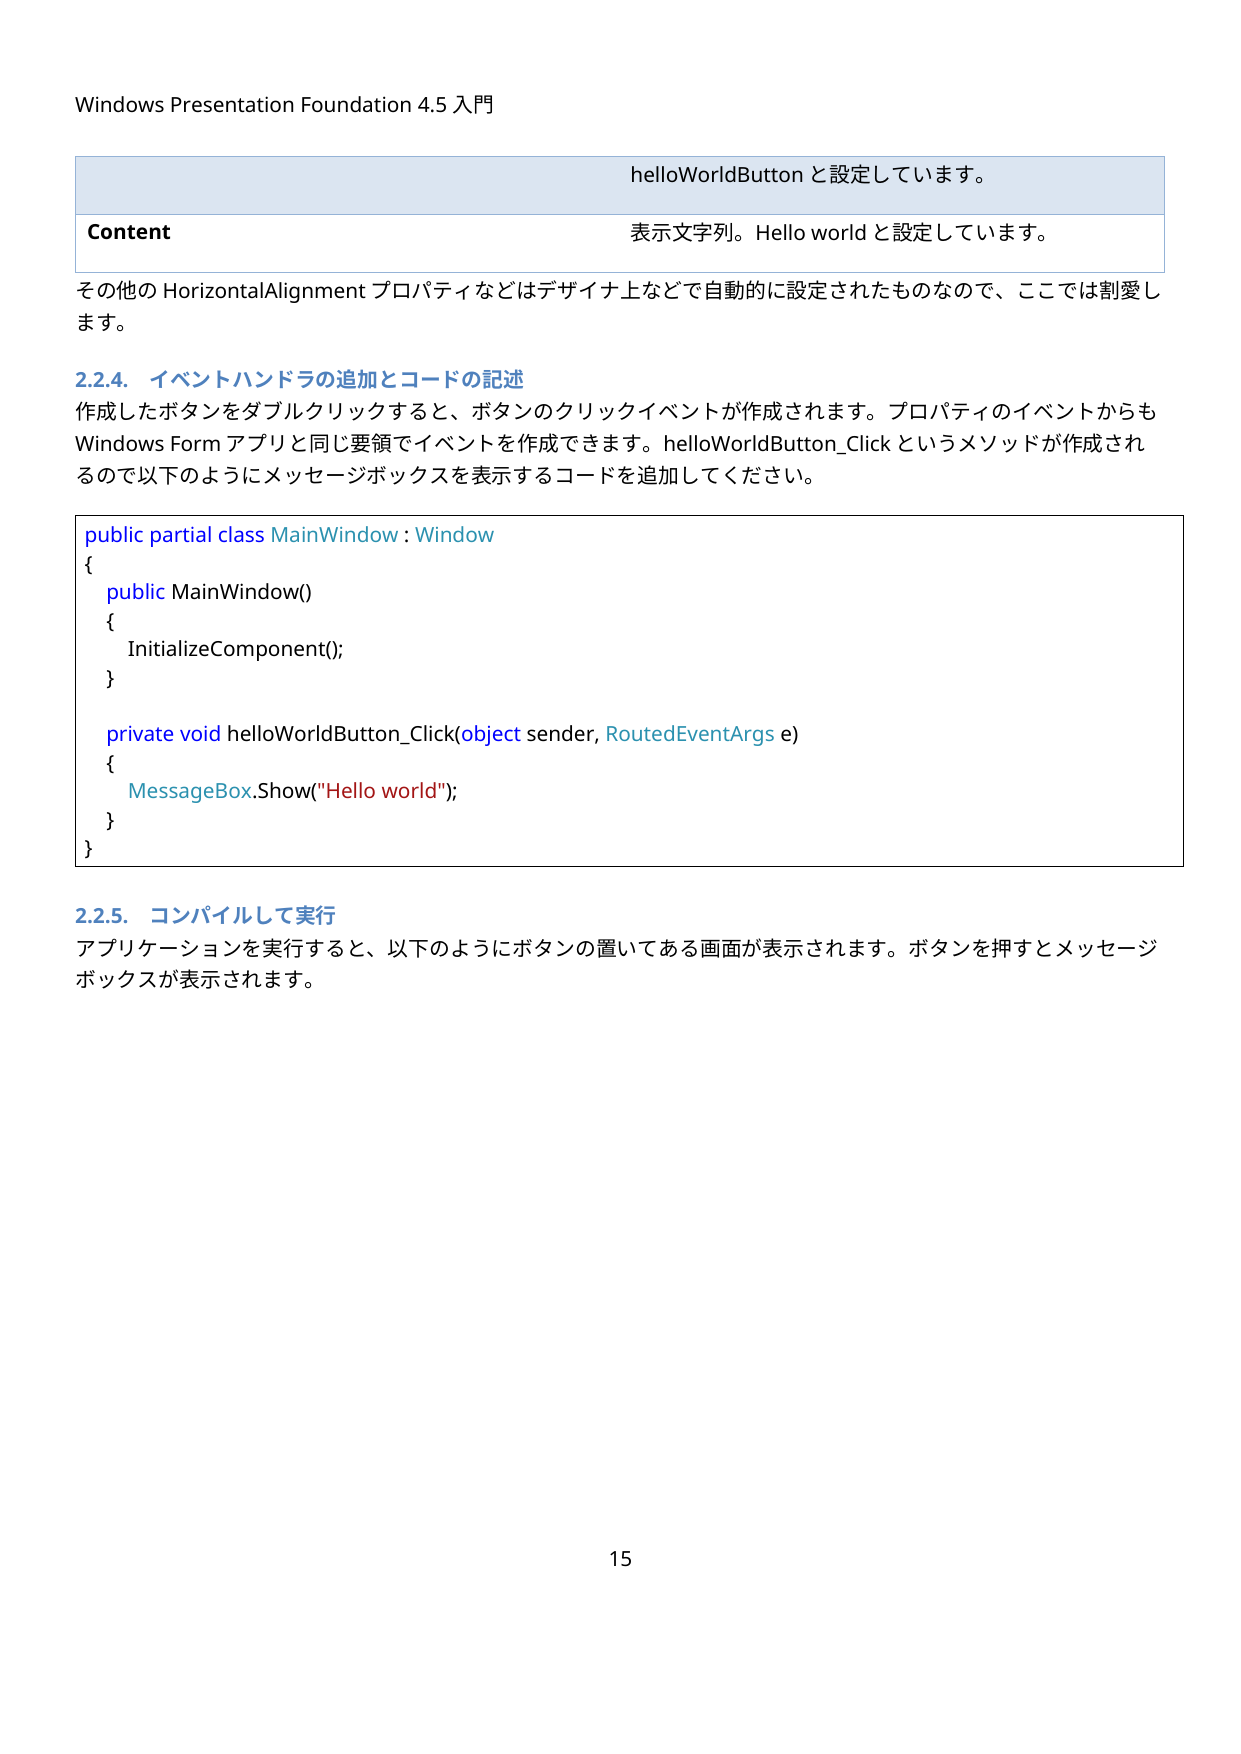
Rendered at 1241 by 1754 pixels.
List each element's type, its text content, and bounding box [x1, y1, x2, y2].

text } [84, 663, 1174, 691]
text MessageBox.Show("Hello world"); [84, 776, 1174, 805]
subtitle イベントハンドラの追加とコードの記述 [75, 362, 1165, 394]
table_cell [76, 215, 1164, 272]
text public partial class MainWindow : Window [76, 518, 1183, 549]
text アプリケーションを実行すると、以下のようにボタンの置いてある画面が表示されます。ボタンを押すとメッセージボックスが表示されます。 [75, 931, 1165, 995]
text } [76, 833, 1183, 864]
text その他のHorizontalAlignmentプロパティなどはデザイナ上などで自動的に設定されたものなので、ここでは割愛します。 [75, 273, 1165, 337]
text } [84, 805, 1174, 833]
subtitle コンパイルして実行 [75, 867, 1165, 931]
text public MainWindow() [84, 577, 1174, 606]
text { [84, 748, 1174, 776]
text InitializeComponent(); [84, 634, 1174, 663]
text 作成したボタンをダブルクリックすると、ボタンのクリックイベントが作成されます。プロパティのイベントからもWindows Formアプリと同じ要領でイベントを作成できます。helloWorldButton_Clickというメソッドが作成されるので以下のようにメッセージボックスを表示するコードを追加してください。 [75, 394, 1165, 490]
text private void helloWorldButton_Click(object sender, RoutedEventArgs e) [84, 719, 1174, 748]
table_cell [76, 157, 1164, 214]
text { [84, 606, 1174, 634]
text { [84, 549, 1174, 577]
